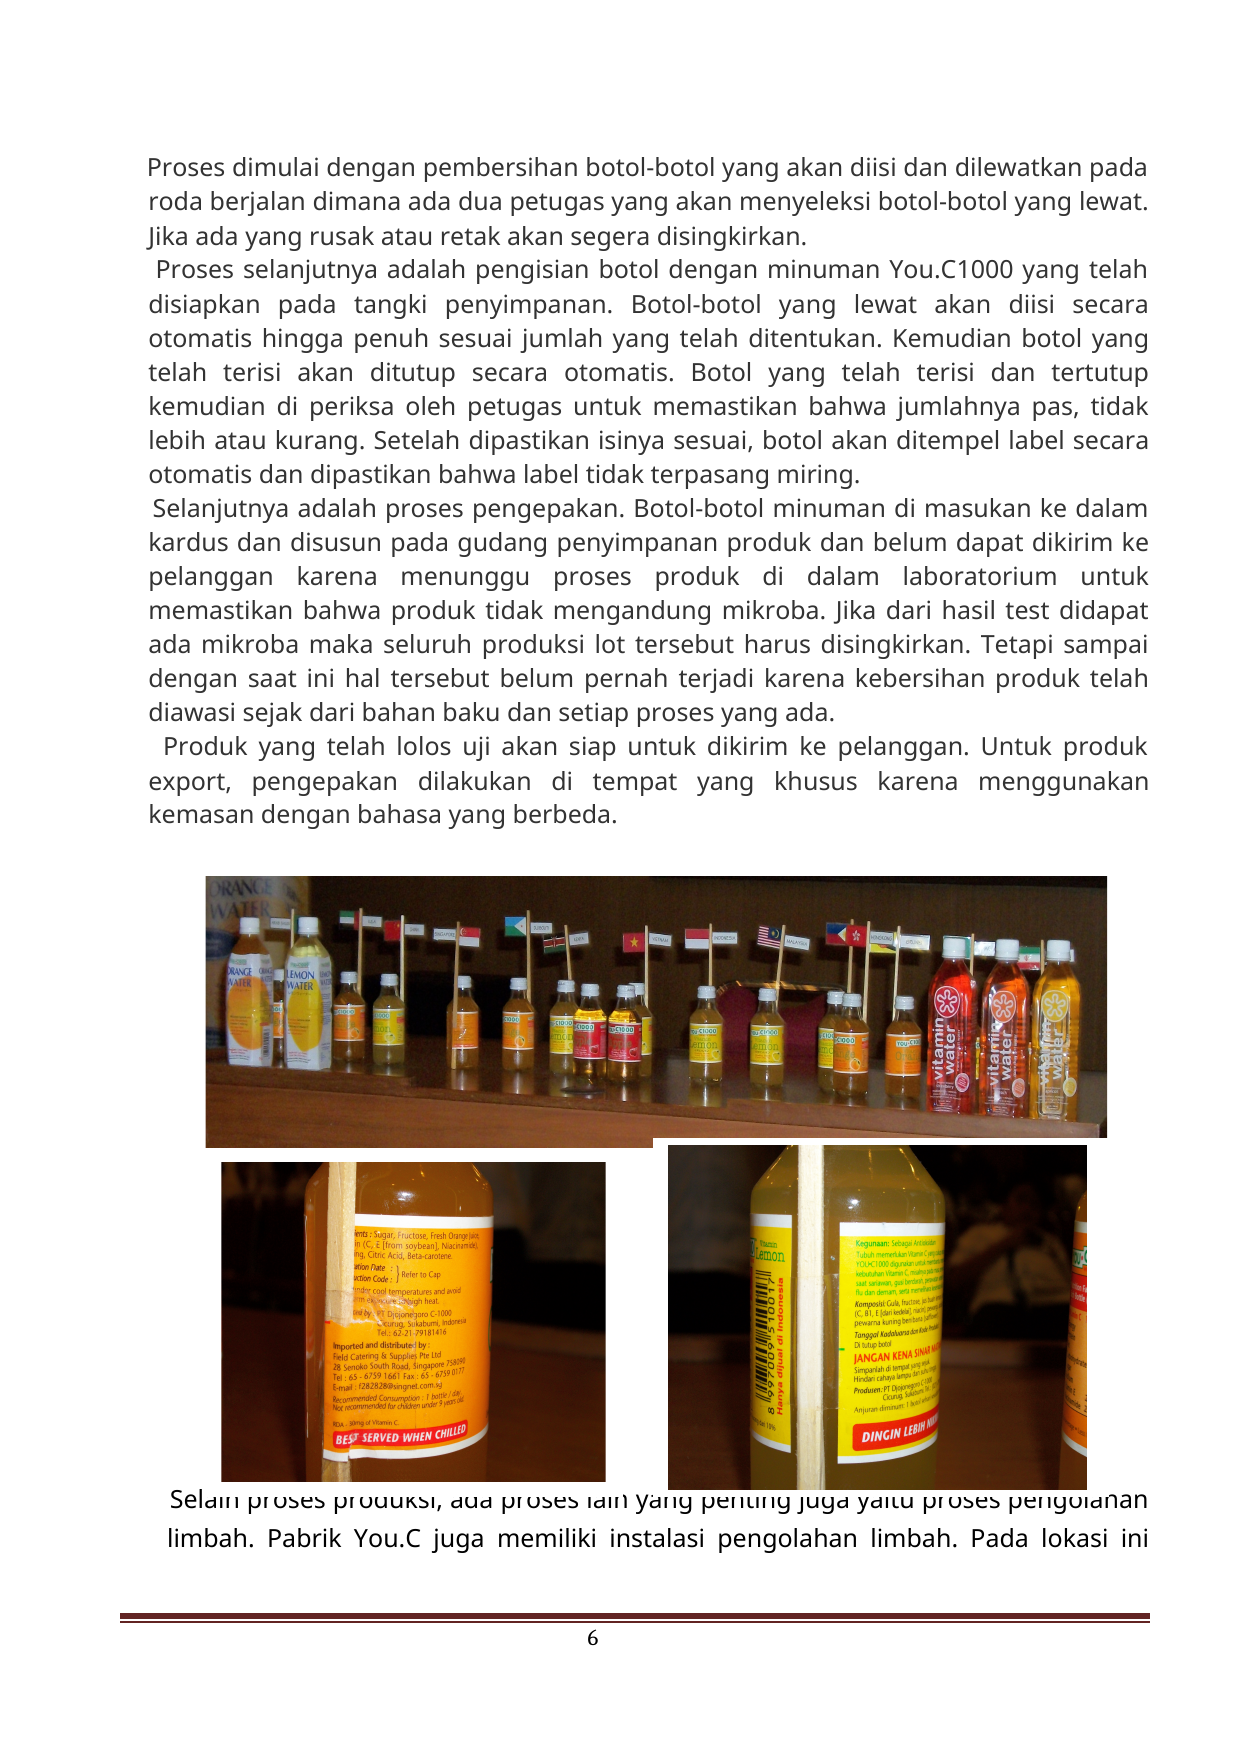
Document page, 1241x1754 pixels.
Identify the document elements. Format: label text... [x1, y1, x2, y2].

text Produk yang telah lolos uji akan siap untuk dikirim ke pelanggan. Untuk produk export, pengepakan dilakukan di tempat yang khusus karena menggunakan kemasan dengan bahasa yang berbeda. [120, 729, 1150, 831]
text Selanjutnya adalah proses pengepakan. Botol-botol minuman di masukan ke dalam kardus dan disusun pada gudang penyimpanan produk dan belum dapat dikirim ke pelanggan karena menunggu proses produk di dalam laboratorium untuk memastikan bahwa produk tidak mengandung mikroba. Jika dari hasil test didapat ada mikroba maka seluruh produksi lot tersebut harus disingkirkan. Tetapi sampai dengan saat ini hal tersebut belum pernah terjadi karena kebersihan produk telah diawasi sejak dari bahan baku dan setiap proses yang ada. [120, 491, 1150, 729]
picture [221, 1162, 606, 1482]
text Proses selanjutnya adalah pengisian botol dengan minuman You.C1000 yang telah disiapkan pada tangki penyimpanan. Botol-botol yang lewat akan diisi secara otomatis hingga penuh sesuai jumlah yang telah ditentukan. Kemudian botol yang telah terisi akan ditutup secara otomatis. Botol yang telah terisi dan tertutup kemudian di periksa oleh petugas untuk memastikan bahwa jumlahnya pas, tidak lebih atau kurang. Setelah dipastikan isinya sesuai, botol akan ditempel label secara otomatis dan dipastikan bahwa label tidak terpasang miring. [120, 252, 1150, 491]
text Proses dimulai dengan pembersihan botol-botol yang akan diisi dan dilewatkan pada roda berjalan dimana ada dua petugas yang akan menyeleksi botol-botol yang lewat. Jika ada yang rusak atau retak akan segera disingkirkan. [120, 150, 1150, 252]
picture [668, 1145, 1087, 1490]
picture [205, 876, 1108, 1148]
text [120, 1481, 1150, 1555]
